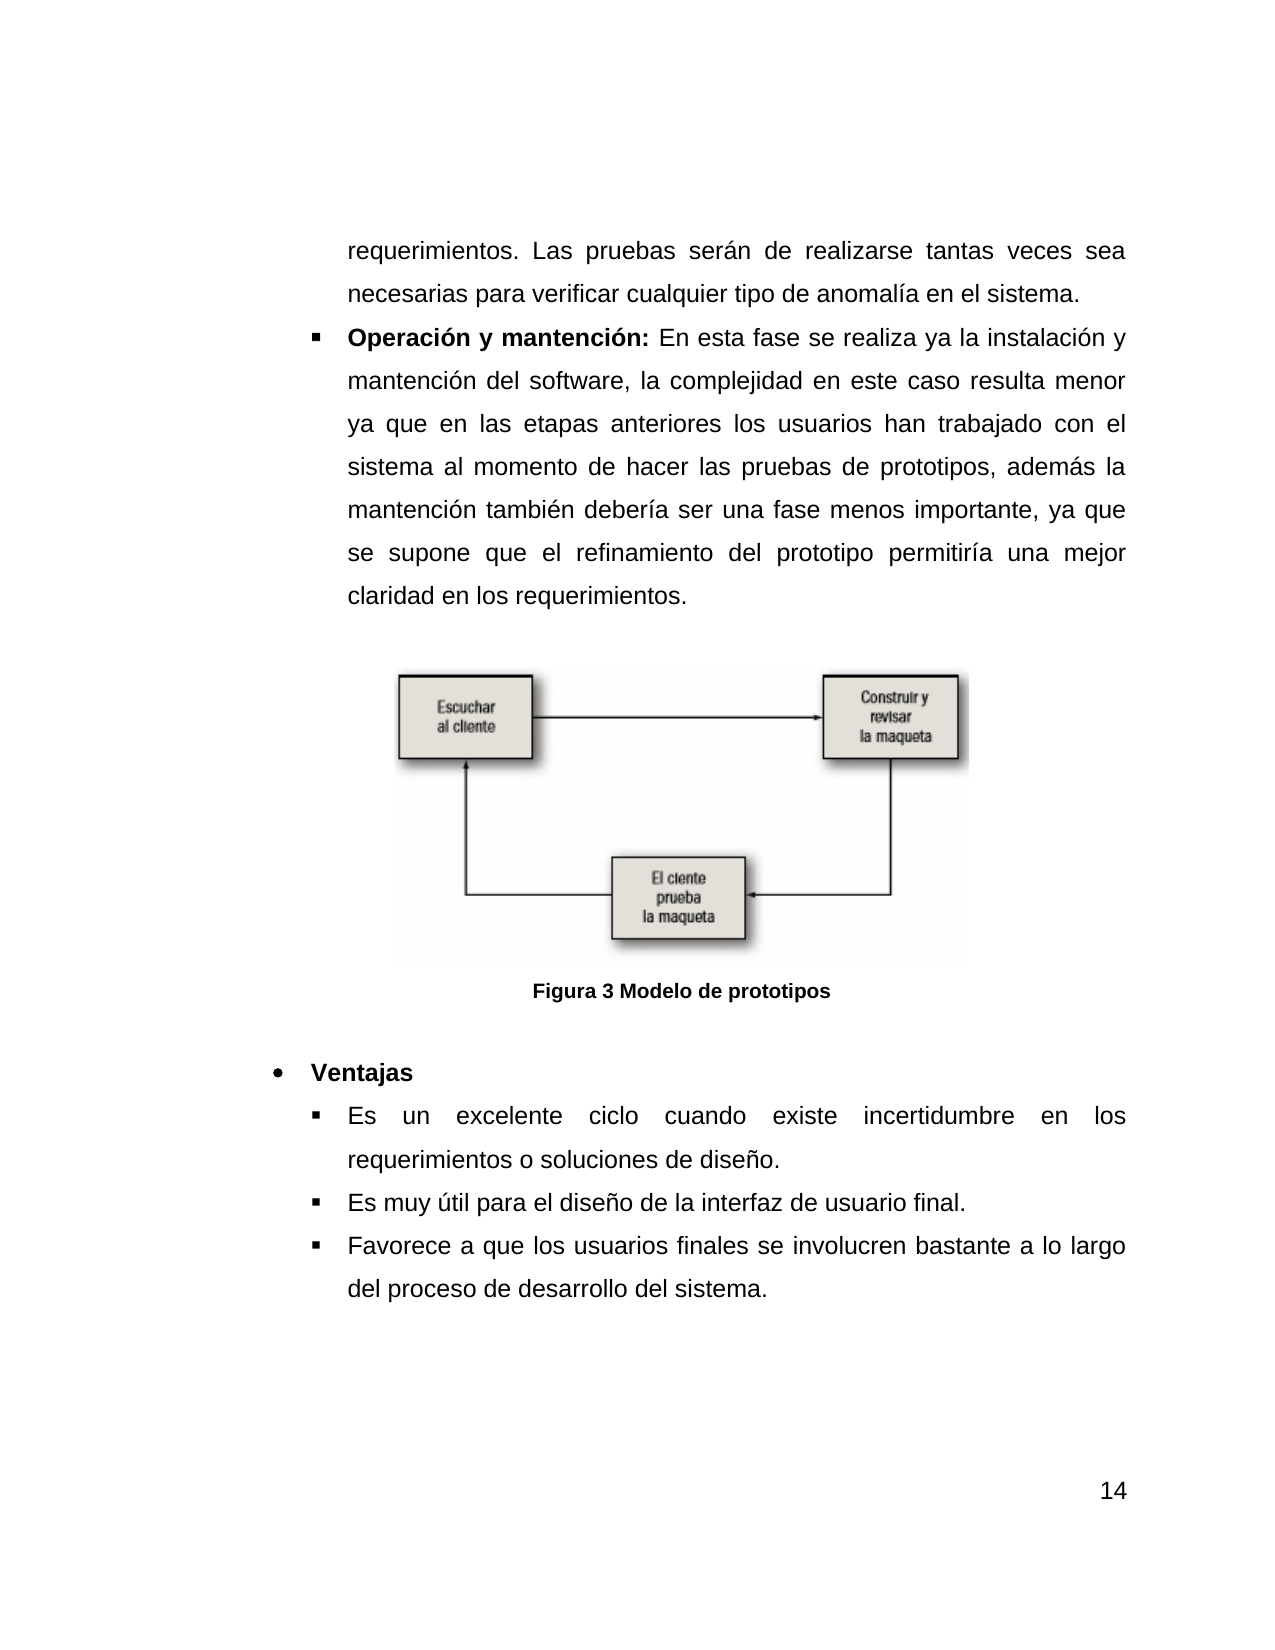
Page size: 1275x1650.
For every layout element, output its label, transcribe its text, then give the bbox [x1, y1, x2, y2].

text Es un excelente ciclo cuando existe incertidumbre en los requerimientos o soluciones de diseño. [310, 1101, 1127, 1173]
picture [394, 667, 970, 965]
text Ventajas [273, 1058, 1127, 1087]
text Es muy útil para el diseño de la interfaz de usuario final. [310, 1188, 1127, 1217]
text Favorece a que los usuarios finales se involucren bastante a lo largo del proceso de desarrollo del sistema. [310, 1231, 1127, 1303]
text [310, 236, 1127, 308]
text Operación y mantención: En esta fase se realiza ya la instalación y mantención del software, la complejidad en este caso resulta menor ya que en las etapas anteriores los usuarios han trabajado con el sistema al momento de hacer las pruebas de prototipos, además la mantención también debería ser una fase menos importante, ya que se supone que el refinamiento del prototipo permitiría una mejor claridad en los requerimientos. [310, 322, 1127, 610]
